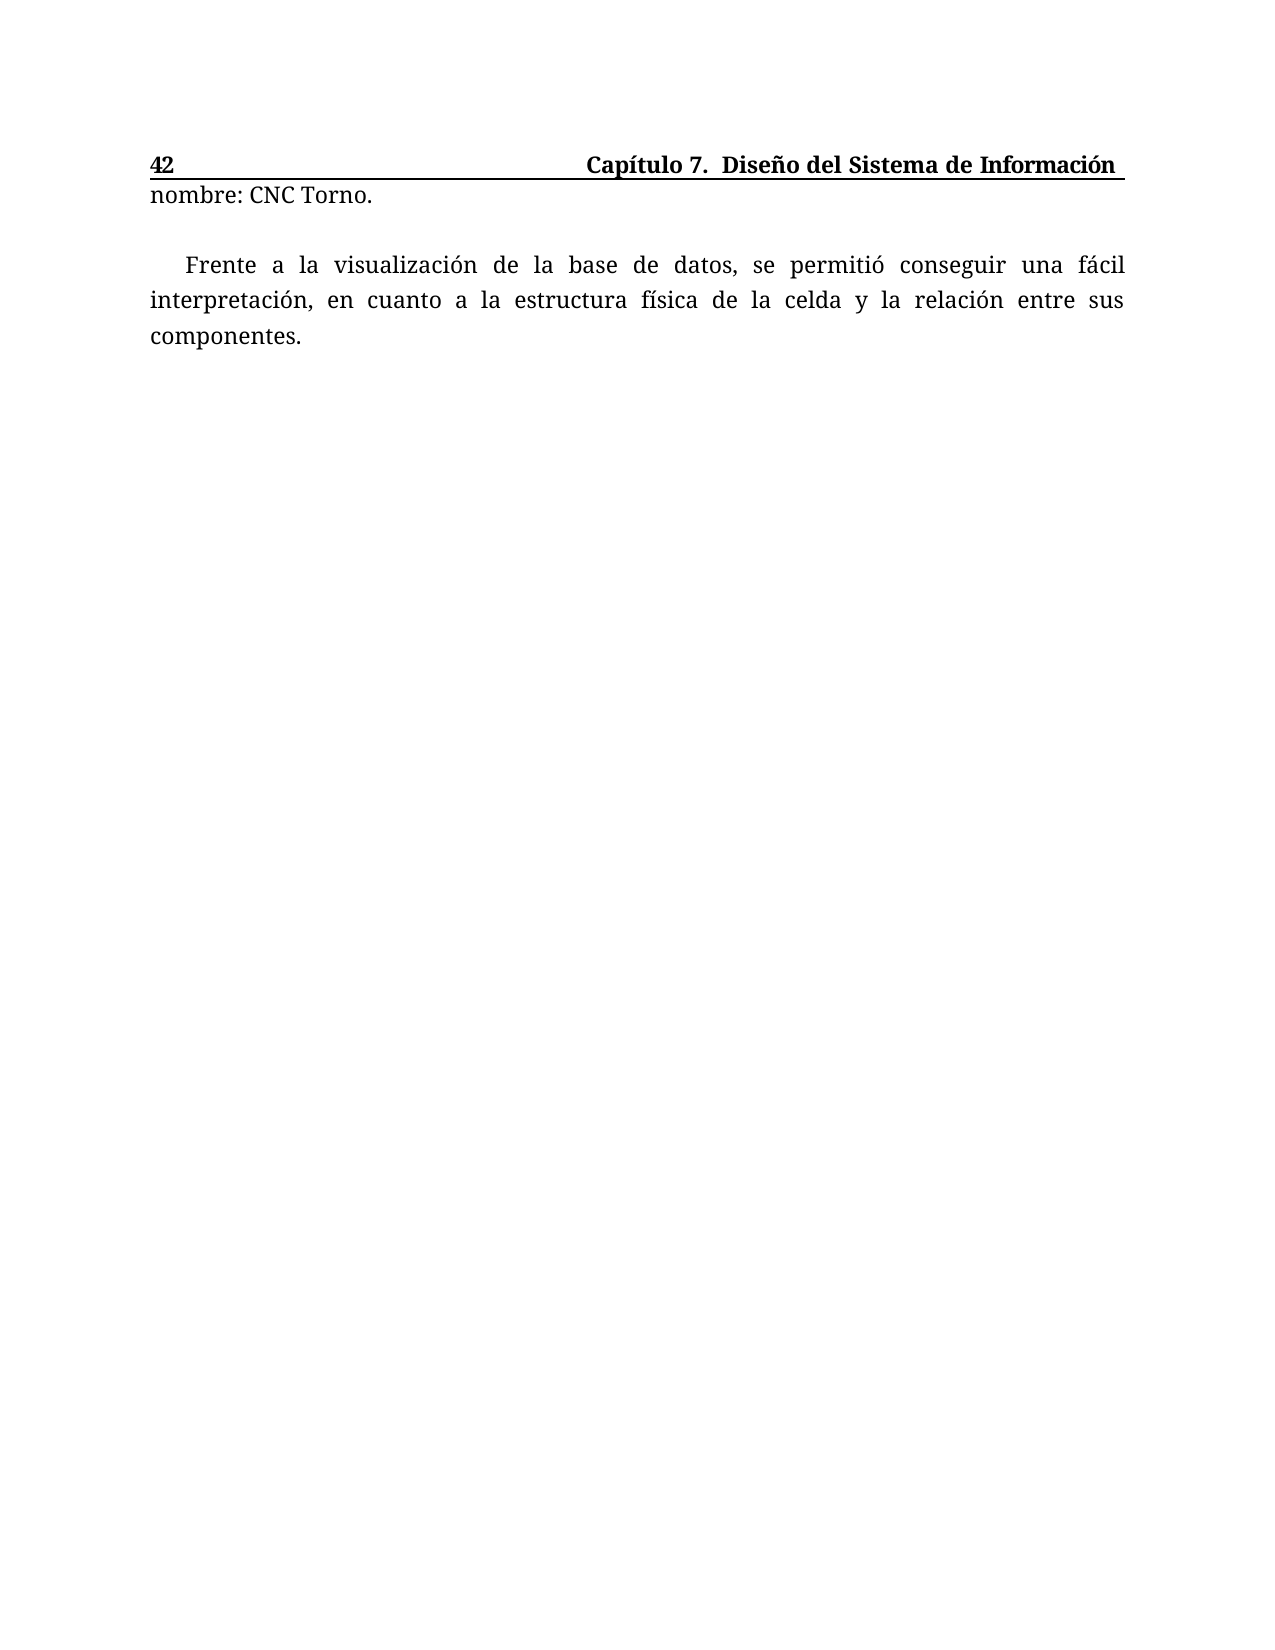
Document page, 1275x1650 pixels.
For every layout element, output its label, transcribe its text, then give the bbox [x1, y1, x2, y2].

text Frente a la visualización de la base de datos, se permitió conseguir una fácil interpretación, en cuanto a la estructura física de la celda y la relación entre sus componentes. [150, 249, 1125, 351]
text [150, 179, 1125, 210]
